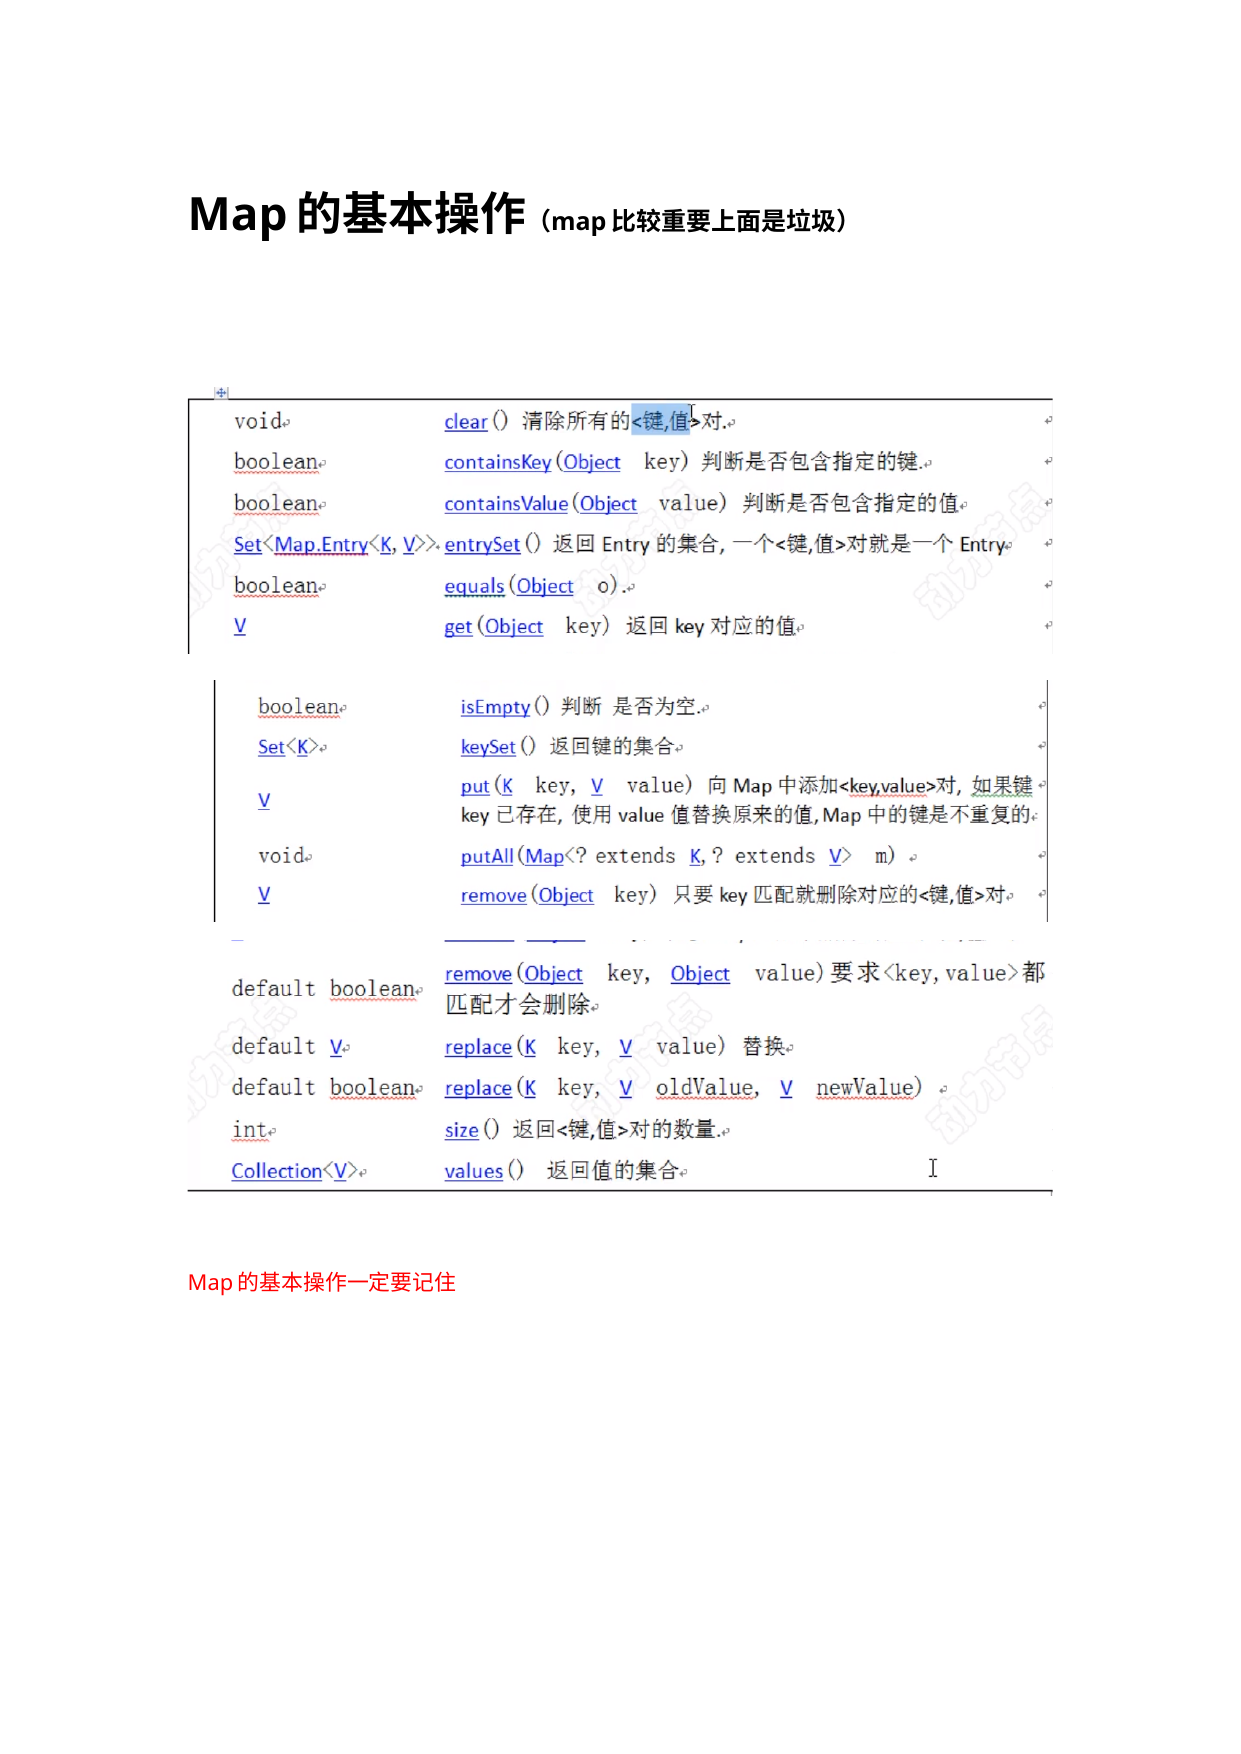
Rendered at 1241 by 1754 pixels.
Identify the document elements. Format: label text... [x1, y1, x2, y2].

subtitle Map的基本操作（map比较重要上面是垃圾） [187, 162, 1053, 259]
picture [187, 680, 1053, 922]
text Map的基本操作一定要记住 [187, 1265, 1053, 1298]
picture [187, 940, 1053, 1196]
picture [187, 387, 1053, 654]
